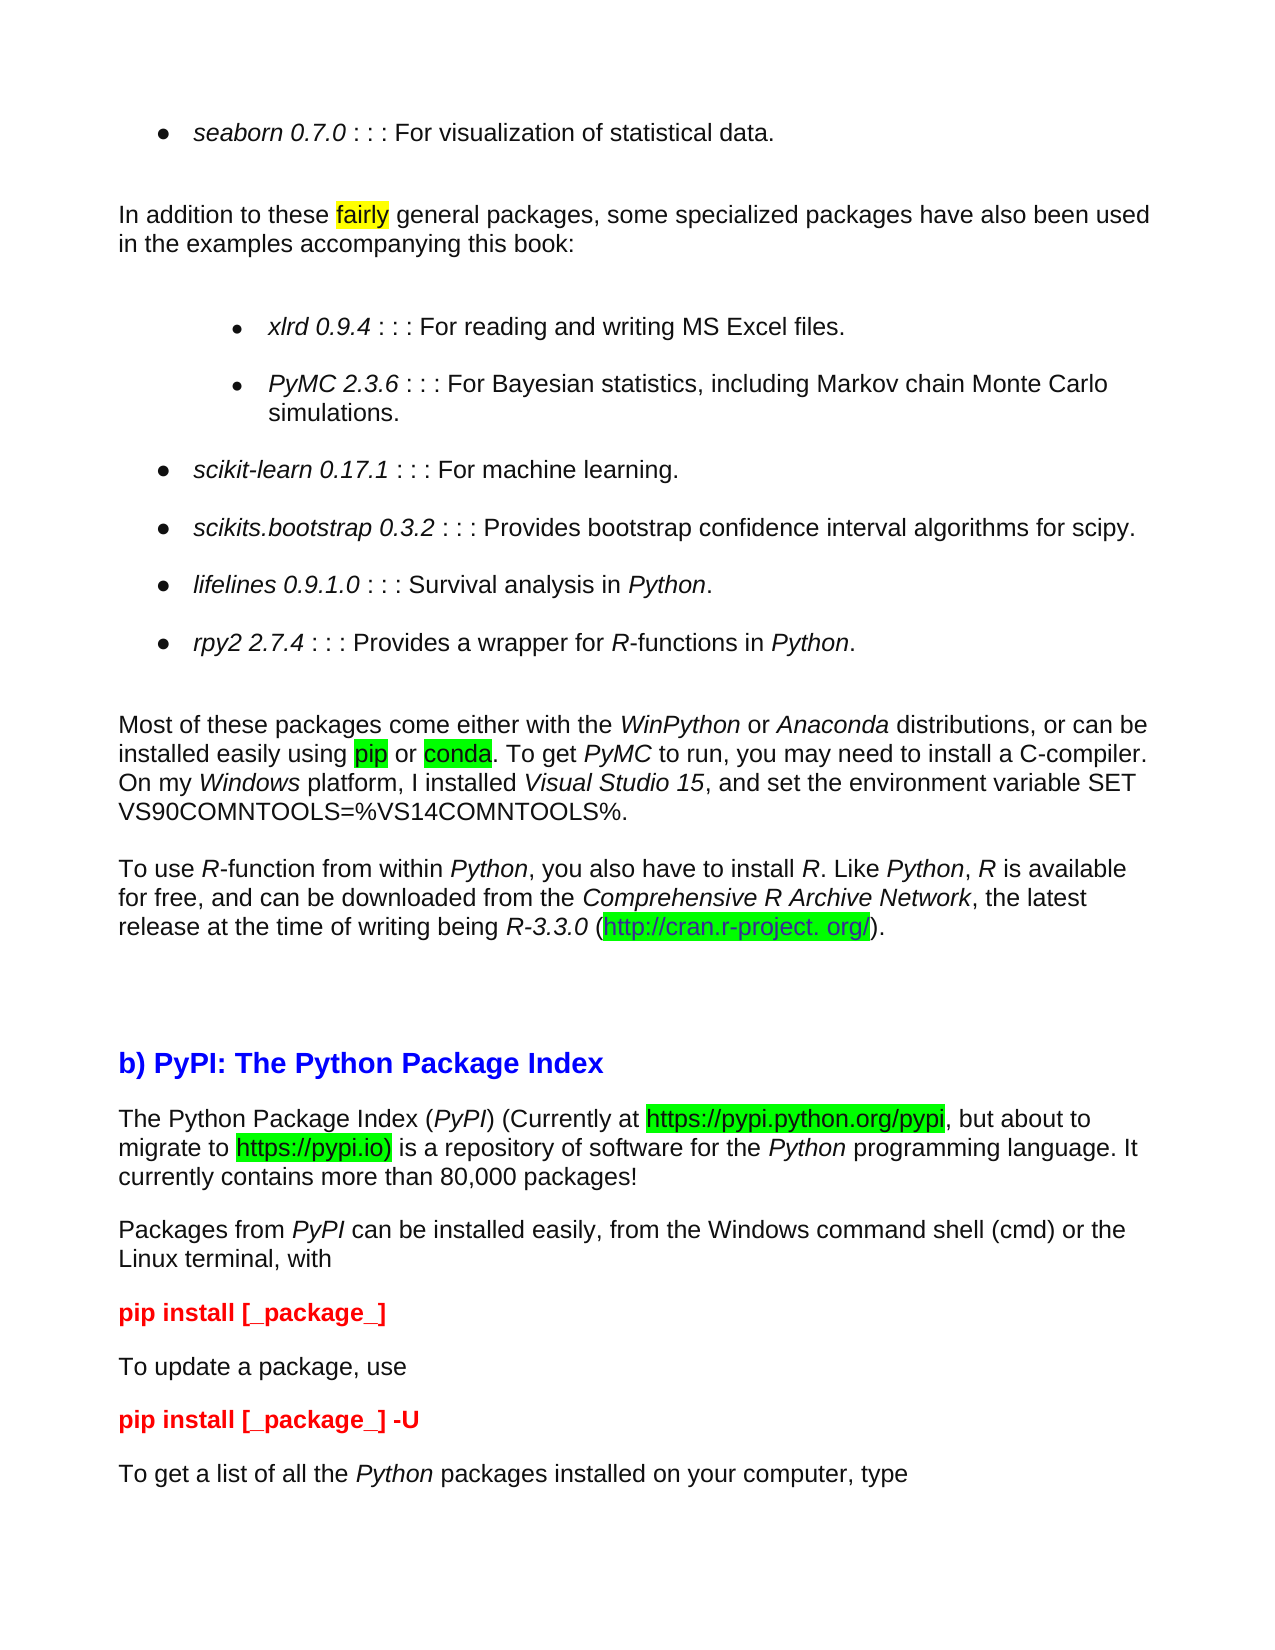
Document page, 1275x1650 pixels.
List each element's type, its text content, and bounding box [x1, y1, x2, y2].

text Most of these packages come either with the WinPython or Anaconda distributions, or can be installed easily using pip or conda. To get PyMC to run, you may need to install a C-compiler. On my Windows platform, I installed Visual Studio 15, and set the environment variable SET VS90COMNTOOLS=%VS14COMNTOOLS%. To use R-function from within Python, you also have to install R. Like Python, R is available for free, and can be downloaded from the Comprehensive R Archive Network, the latest release at the time of writing being R-3.3.0 (http://cran.r-project. org/). [118, 711, 1157, 969]
list seaborn 0.7.0 : : : For visualization of statistical data. [156, 118, 1157, 176]
list rpy2 2.7.4 : : : Provides a wrapper for R-functions in Python. [156, 628, 1157, 686]
list PyMC 2.3.6 : : : For Bayesian statistics, including Markov chain Monte Carlo simulations. [231, 369, 1157, 456]
list xlrd 0.9.4 : : : For reading and writing MS Excel files. [231, 312, 1157, 369]
text b) PyPI: The Python Package Index [118, 1046, 1157, 1079]
list scikits.bootstrap 0.3.2 : : : Provides bootstrap confidence interval algorithms for scipy. [156, 513, 1157, 571]
list lifelines 0.9.1.0 : : : Survival analysis in Python. [156, 571, 1157, 628]
text pip install [_package_] [118, 1298, 1157, 1327]
text To get a list of all the Python packages installed on your computer, type [118, 1459, 1157, 1488]
text To update a package, use [118, 1352, 1157, 1380]
text Packages from PyPI can be installed easily, from the Windows command shell (cmd) or the Linux terminal, with [118, 1215, 1157, 1273]
text The Python Package Index (PyPI) (Currently at https://pypi.python.org/pypi, but about to migrate to https://pypi.io) is a repository of software for the Python programming language. It currently contains more than 80,000 packages! [118, 1104, 1157, 1190]
text pip install [_package_] -U [118, 1405, 1157, 1434]
text In addition to these fairly general packages, some specialized packages have also been used in the examples accompanying this book: [118, 201, 1157, 287]
list scikit-learn 0.17.1 : : : For machine learning. [156, 456, 1157, 513]
